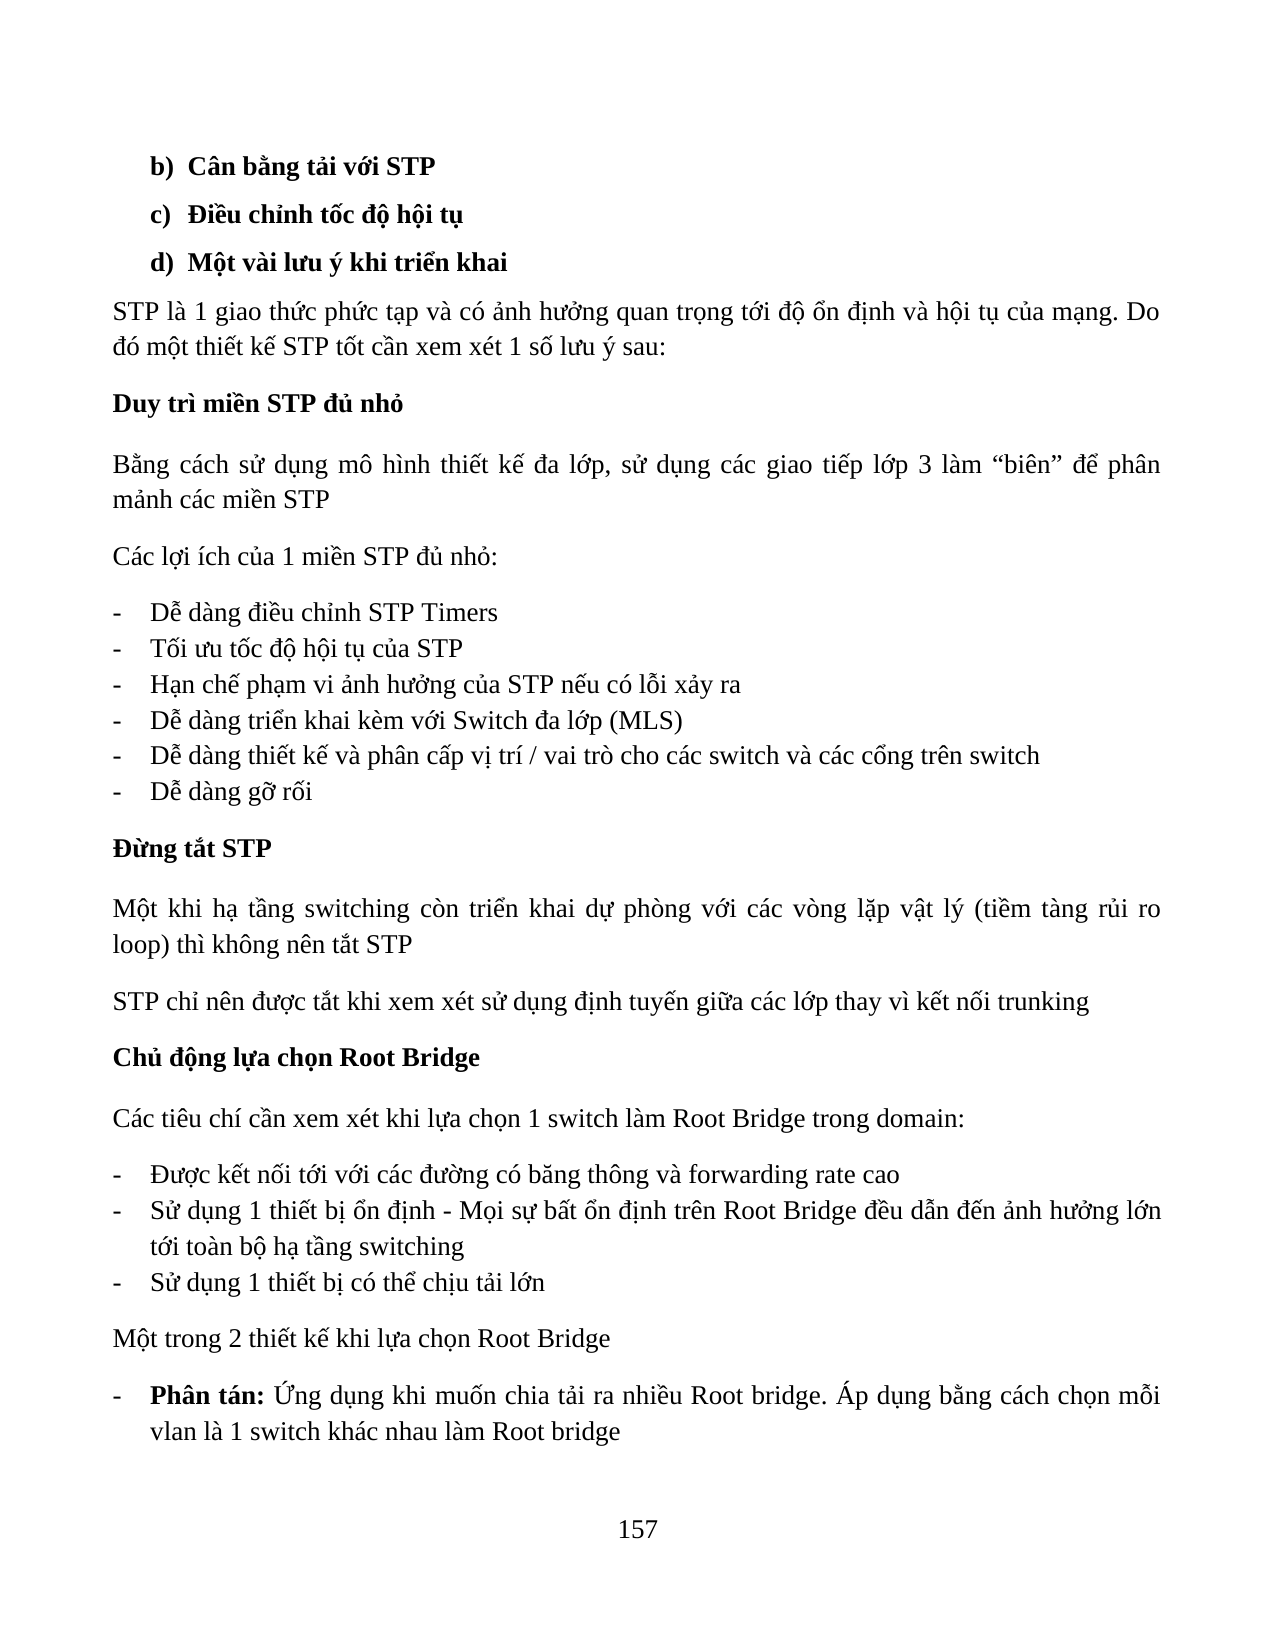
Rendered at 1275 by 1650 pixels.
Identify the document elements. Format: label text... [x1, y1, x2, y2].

text Một khi hạ tầng switching còn triển khai dự phòng với các vòng lặp vật lý (tiềm tàng rủi ro loop) thì không nên tắt STP [112, 892, 1162, 959]
list Dễ dàng điều chỉnh STP Timers [112, 597, 1162, 628]
subtitle Điều chỉnh tốc độ hội tụ [150, 198, 1162, 229]
subtitle Cân bằng tải với STP [150, 150, 1162, 181]
list Dễ dàng gỡ rối [112, 775, 1162, 806]
subtitle Một vài lưu ý khi triển khai [150, 246, 1162, 278]
list Hạn chế phạm vi ảnh hưởng của STP nếu có lỗi xảy ra [112, 668, 1162, 699]
text Bằng cách sử dụng mô hình thiết kế đa lớp, sử dụng các giao tiếp lớp 3 làm “biên” để phân mảnh các miền STP [112, 448, 1162, 514]
list Sử dụng 1 thiết bị ổn định - Mọi sự bất ổn định trên Root Bridge đều dẫn đến ảnh hưởng lớn tới toàn bộ hạ tầng switching [112, 1194, 1162, 1261]
text STP là 1 giao thức phức tạp và có ảnh hưởng quan trọng tới độ ổn định và hội tụ của mạng. Do đó một thiết kế STP tốt cần xem xét 1 số lưu ý sau: [112, 295, 1162, 362]
text Các tiêu chí cần xem xét khi lựa chọn 1 switch làm Root Bridge trong domain: [112, 1102, 1162, 1133]
subtitle Đừng tắt STP [112, 832, 1162, 863]
list Được kết nối tới với các đường có băng thông và forwarding rate cao [112, 1159, 1162, 1190]
subtitle Chủ động lựa chọn Root Bridge [112, 1041, 1162, 1072]
text STP chỉ nên được tắt khi xem xét sử dụng định tuyến giữa các lớp thay vì kết nối trunking [112, 985, 1162, 1016]
list Tối ưu tốc độ hội tụ của STP [112, 632, 1162, 663]
list Dễ dàng thiết kế và phân cấp vị trí / vai trò cho các switch và các cổng trên switch [112, 739, 1162, 771]
list Dễ dàng triển khai kèm với Switch đa lớp (MLS) [112, 704, 1162, 735]
list Sử dụng 1 thiết bị có thể chịu tải lớn [112, 1266, 1162, 1297]
subtitle Duy trì miền STP đủ nhỏ [112, 387, 1162, 418]
text Các lợi ích của 1 miền STP đủ nhỏ: [112, 540, 1162, 571]
list Phân tán: Ứng dụng khi muốn chia tải ra nhiều Root bridge. Áp dụng bằng cách chọn mỗi vlan là 1 switch khác nhau làm Root bridge [112, 1379, 1162, 1446]
text Một trong 2 thiết kế khi lựa chọn Root Bridge [112, 1322, 1162, 1353]
